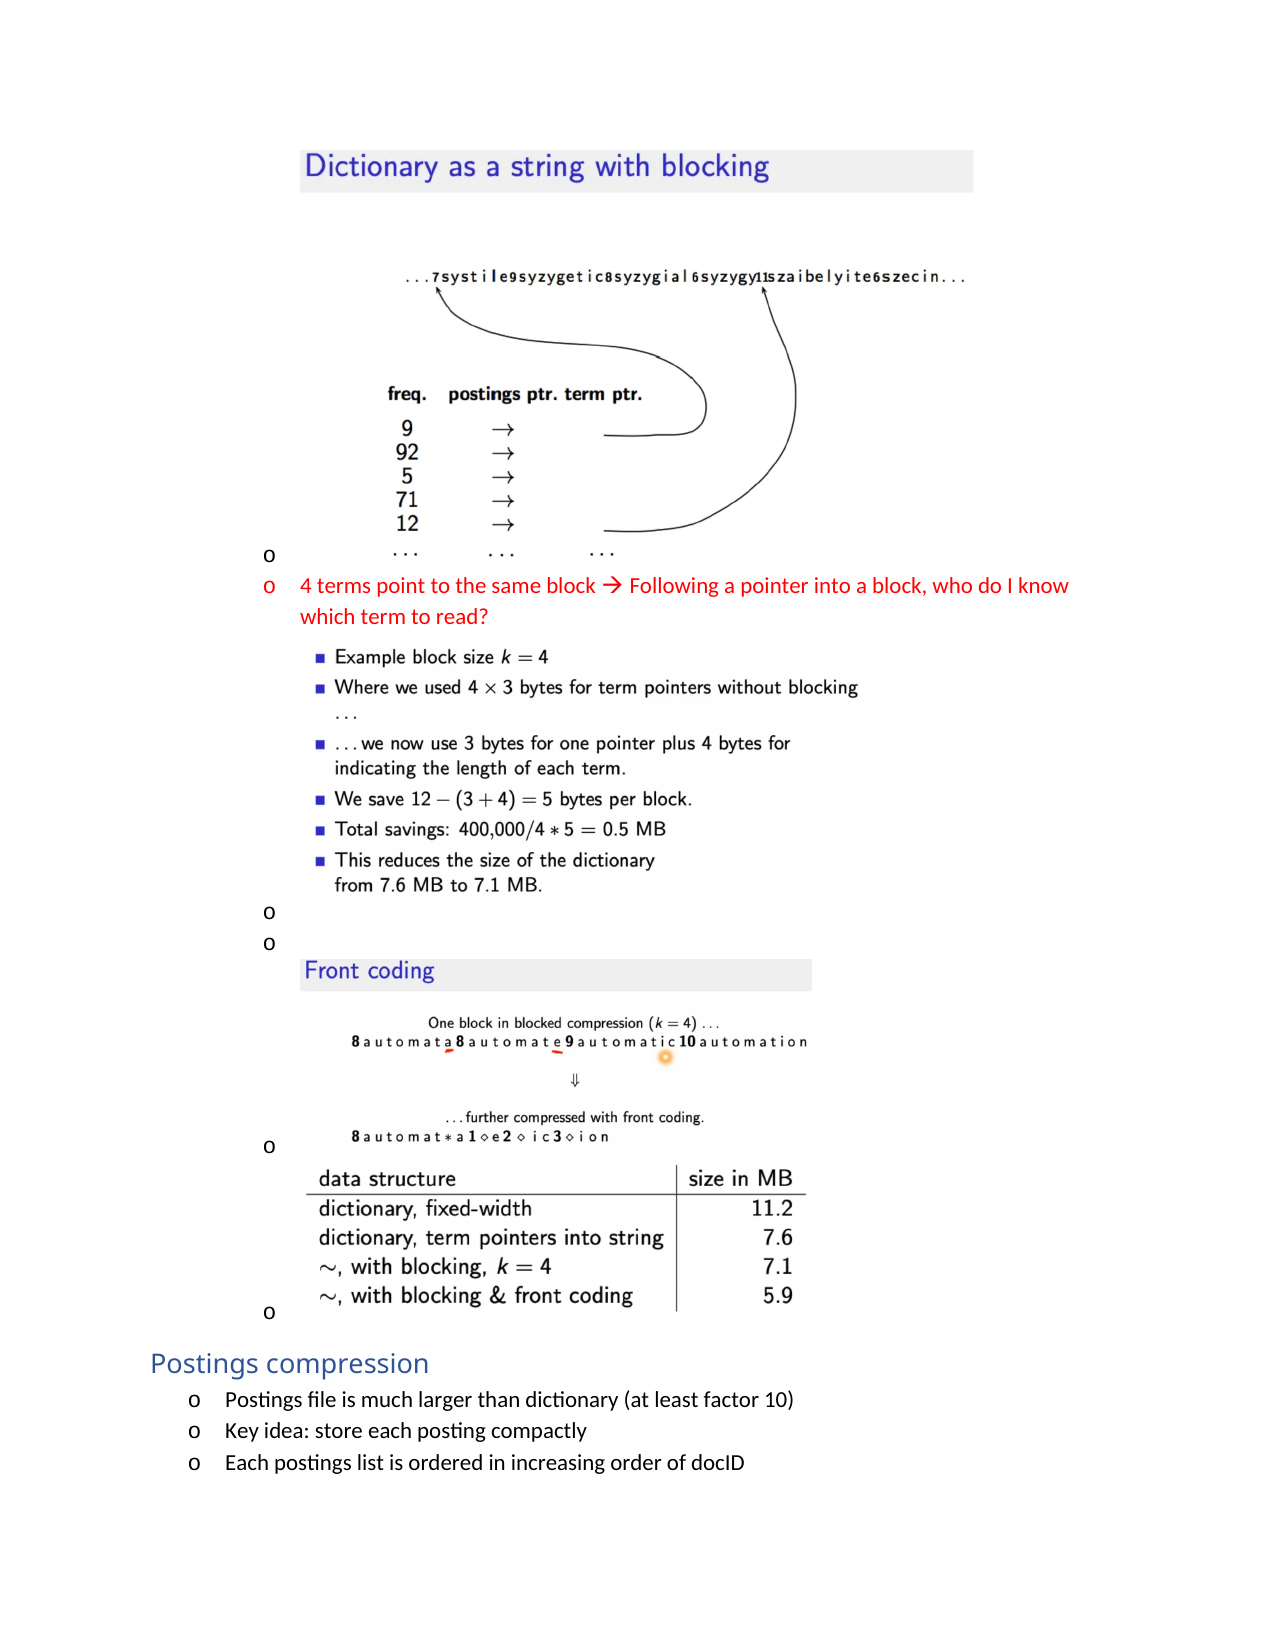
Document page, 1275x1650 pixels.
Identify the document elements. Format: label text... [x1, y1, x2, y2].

picture [300, 959, 812, 1154]
picture [300, 632, 864, 920]
subtitle Postings compression [150, 1345, 1125, 1382]
list Key idea: store each posting compactly [187, 1416, 1125, 1445]
list Postings file is much larger than dictionary (at least factor 10) [187, 1385, 1125, 1414]
picture [300, 1162, 813, 1320]
list 4 terms point to the same block Following a pointer into a block, who do I know which term to read? [262, 571, 1125, 630]
picture [300, 150, 974, 562]
list Each postings list is ordered in increasing order of docID [187, 1448, 1125, 1477]
